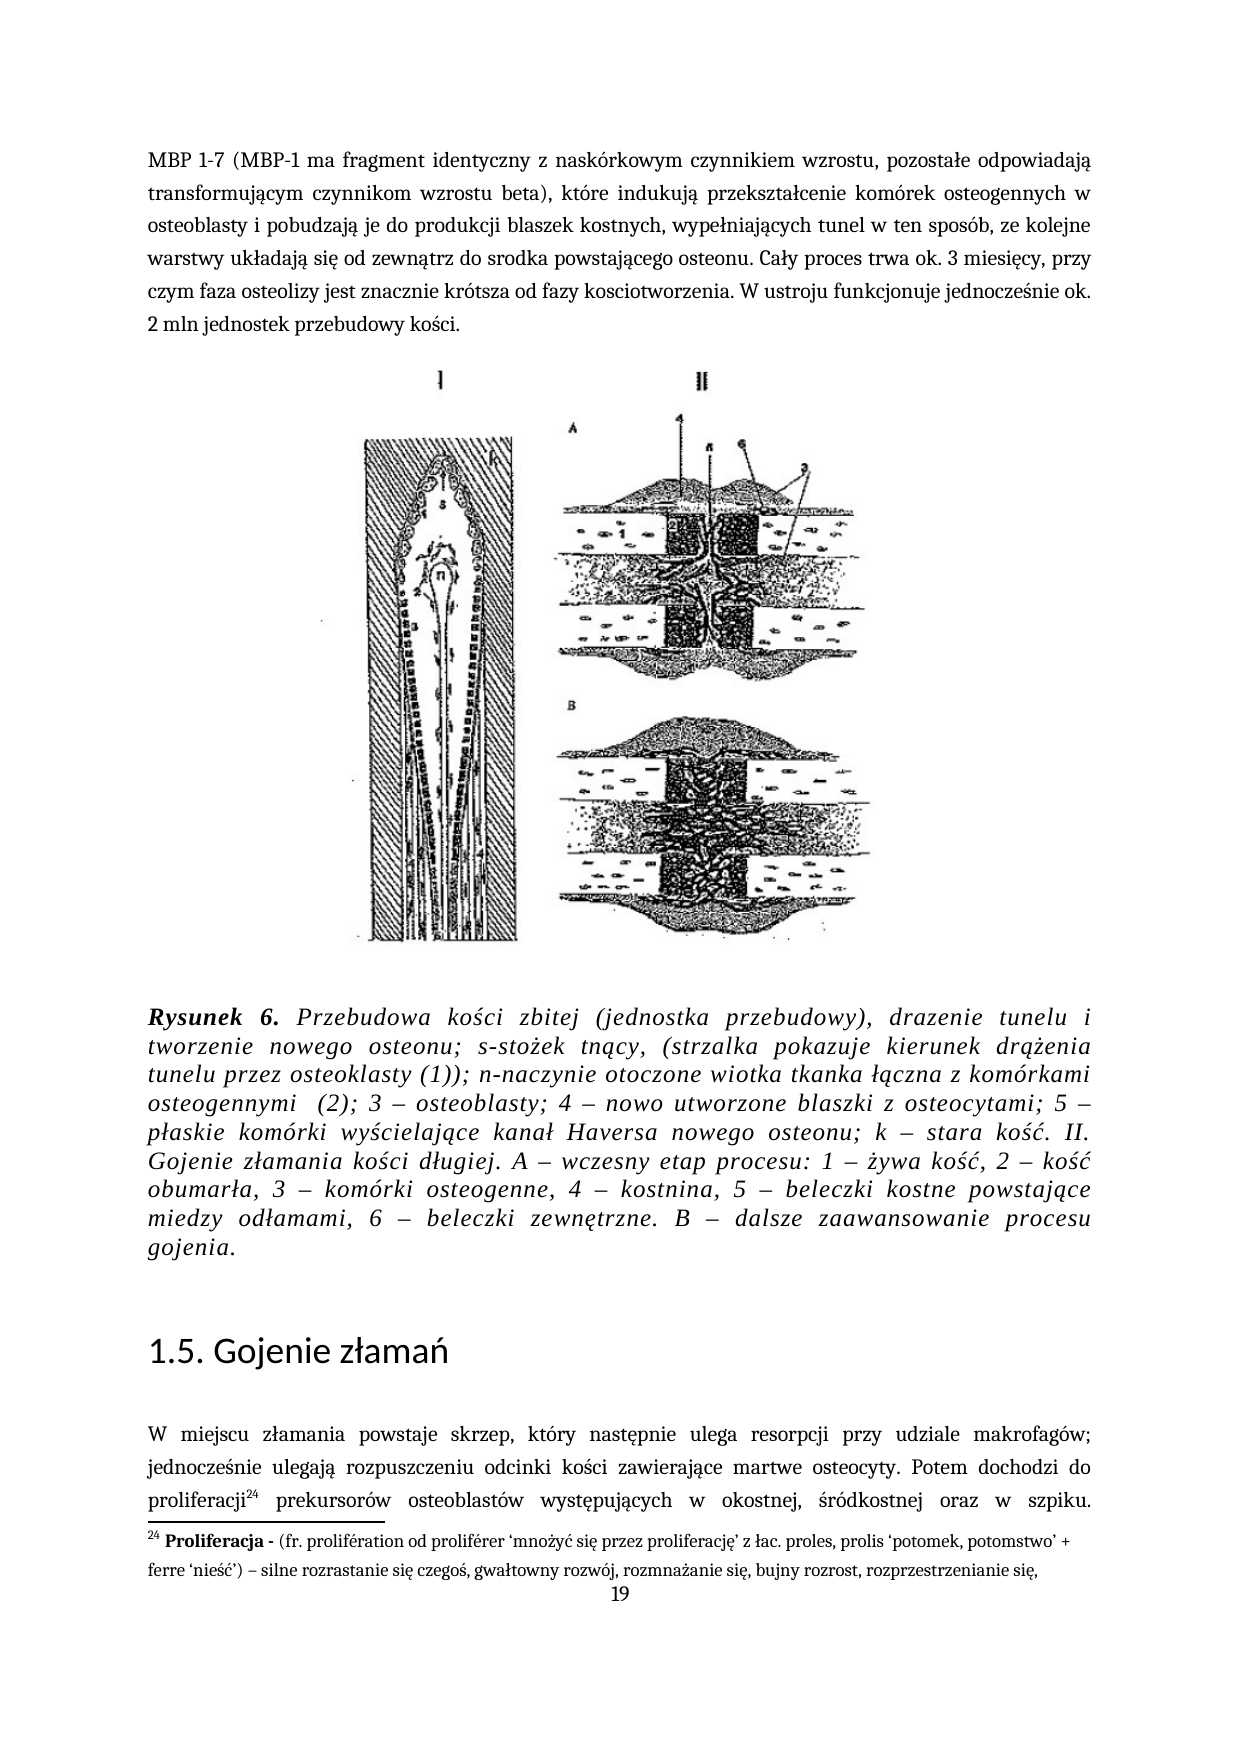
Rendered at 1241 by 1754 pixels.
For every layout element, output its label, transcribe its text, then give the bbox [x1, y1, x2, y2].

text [148, 1422, 1092, 1513]
subtitle 1.5. Gojenie złamań [148, 1327, 1092, 1373]
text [148, 148, 1092, 336]
text Rysunek 6. Przebudowa kości zbitej (jednostka przebudowy), drazenie tunelu i tworzenie nowego osteonu; s-stożek tnący, (strzalka pokazuje kierunek drążenia tunelu przez osteoklasty (1)); n-naczynie otoczone wiotka tkanka łączna z komórkami osteogennymi (2); 3 – osteoblasty; 4 – nowo utworzone blaszki z osteocytami; 5 – płaskie komórki wyścielające kanał Haversa nowego osteonu; k – stara kość. II. Gojenie złamania kości długiej. A – wczesny etap procesu: 1 – żywa kość, 2 – kość obumarła, 3 – komórki osteogenne, 4 – kostnina, 5 – beleczki kostne powstające miedzy odłamami, 6 – beleczki zewnętrzne. B – dalsze zaawansowanie procesu gojenia. [148, 1002, 1092, 1261]
picture [320, 360, 920, 978]
